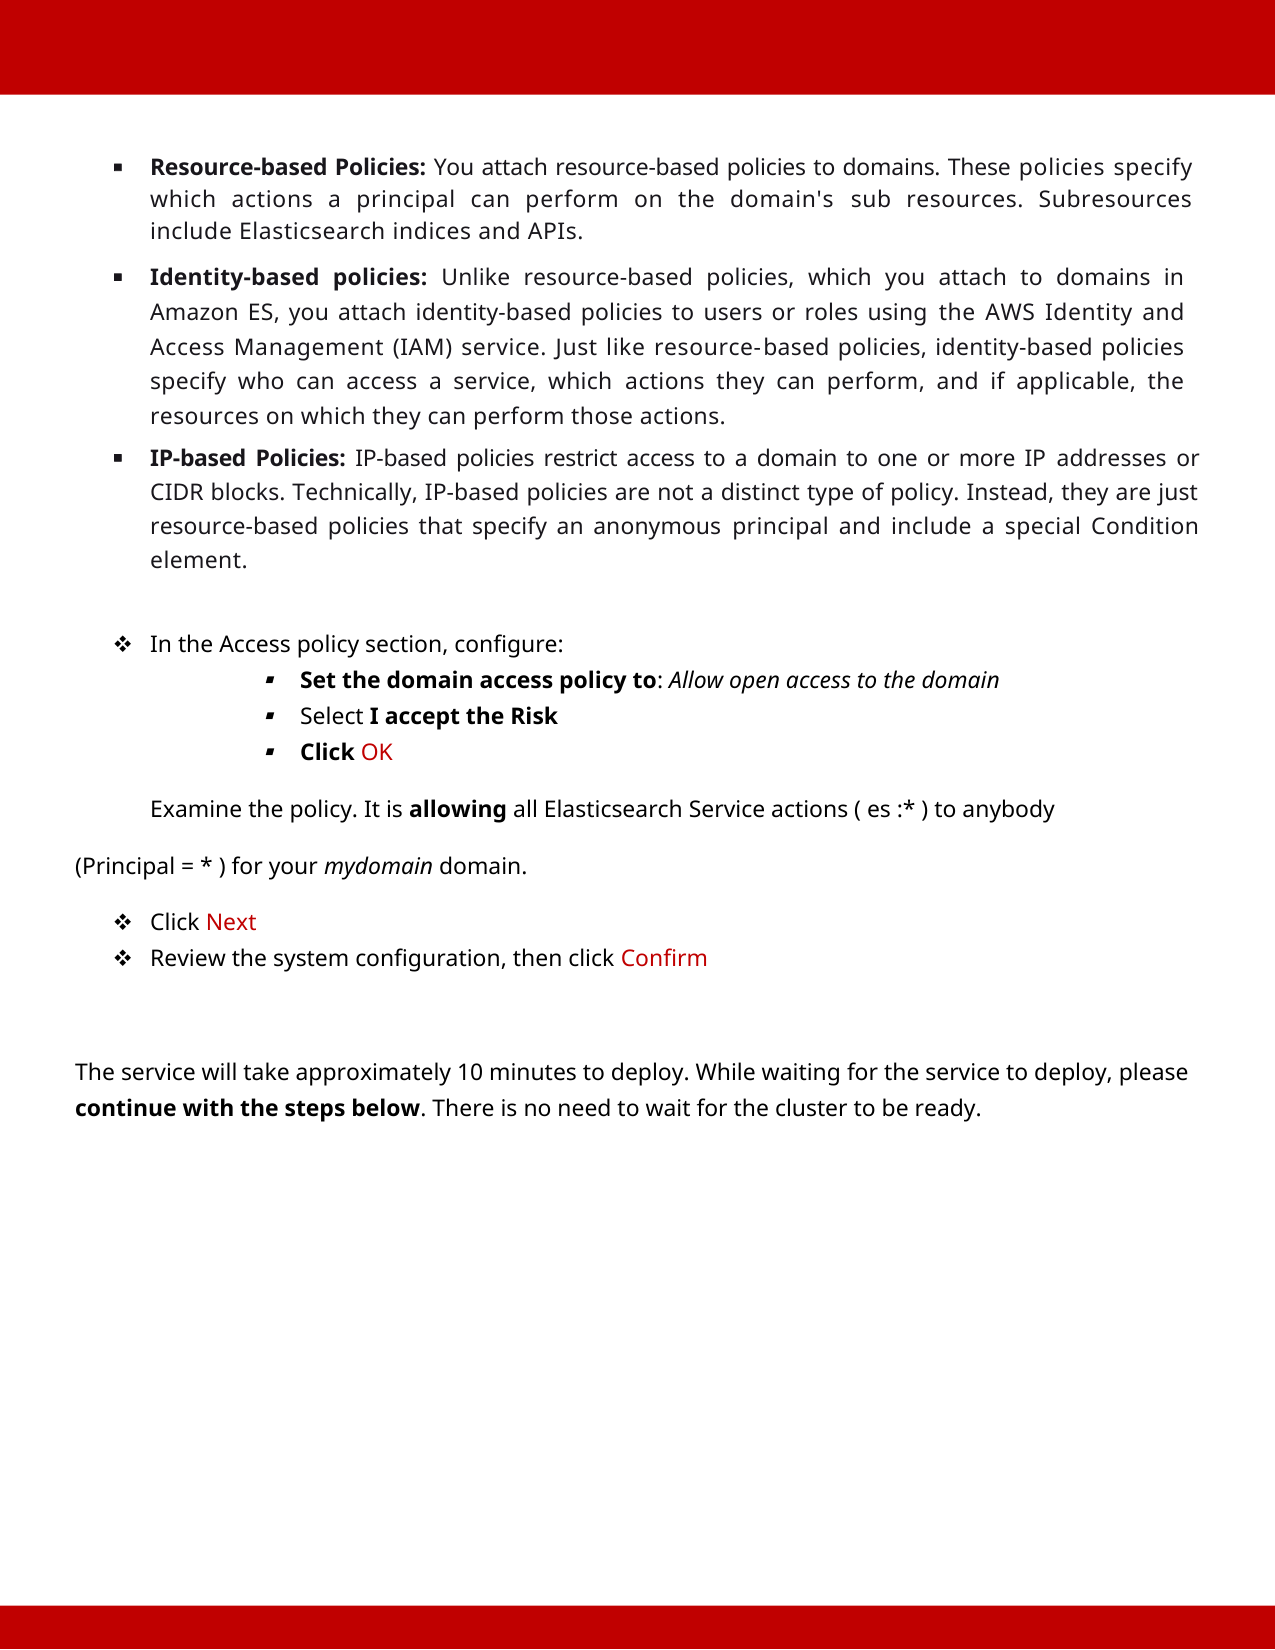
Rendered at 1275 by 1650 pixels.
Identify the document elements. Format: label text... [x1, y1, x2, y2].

list Click OK [262, 736, 1200, 767]
list Select I accept the Risk [262, 700, 1200, 731]
list Review the system configuration, then click Confirm [112, 942, 1200, 973]
text The service will take approximately 10 minutes to deploy. While waiting for the service to deploy, please continue with the steps below. There is no need to wait for the cluster to be ready. [75, 1056, 1200, 1123]
list Click Next [112, 906, 1200, 938]
list IP-based Policies: IP-based policies restrict access to a domain to one or more IP addresses or CIDR blocks. Technically, IP-based policies are not a distinct type of policy. Instead, they are just resource-based policies that specify an anonymous principal and include a special Condition element. [112, 439, 1200, 575]
list Set the domain access policy to: Allow open access to the domain [262, 664, 1200, 695]
list In the Access policy section, configure: [112, 628, 1200, 659]
list Resource-based Policies: You attach resource-based policies to domains. These policies specify which actions a principal can perform on the domain's sub resources. Subresources include Elasticsearch indices and APIs. [112, 150, 1192, 246]
text Examine the policy. It is allowing all Elasticsearch Service actions ( es :* ) to anybody [75, 793, 1200, 824]
list Identity-based policies: Unlike resource-based policies, which you attach to domains in Amazon ES, you attach identity-based policies to users or roles using the AWS Identity and Access Management (IAM) service. Just like resource-based policies, identity-based policies specify who can access a service, which actions they can perform, and if applicable, the resources on which they can perform those actions. [112, 257, 1185, 431]
text (Principal = * ) for your mydomain domain. [75, 849, 1200, 881]
